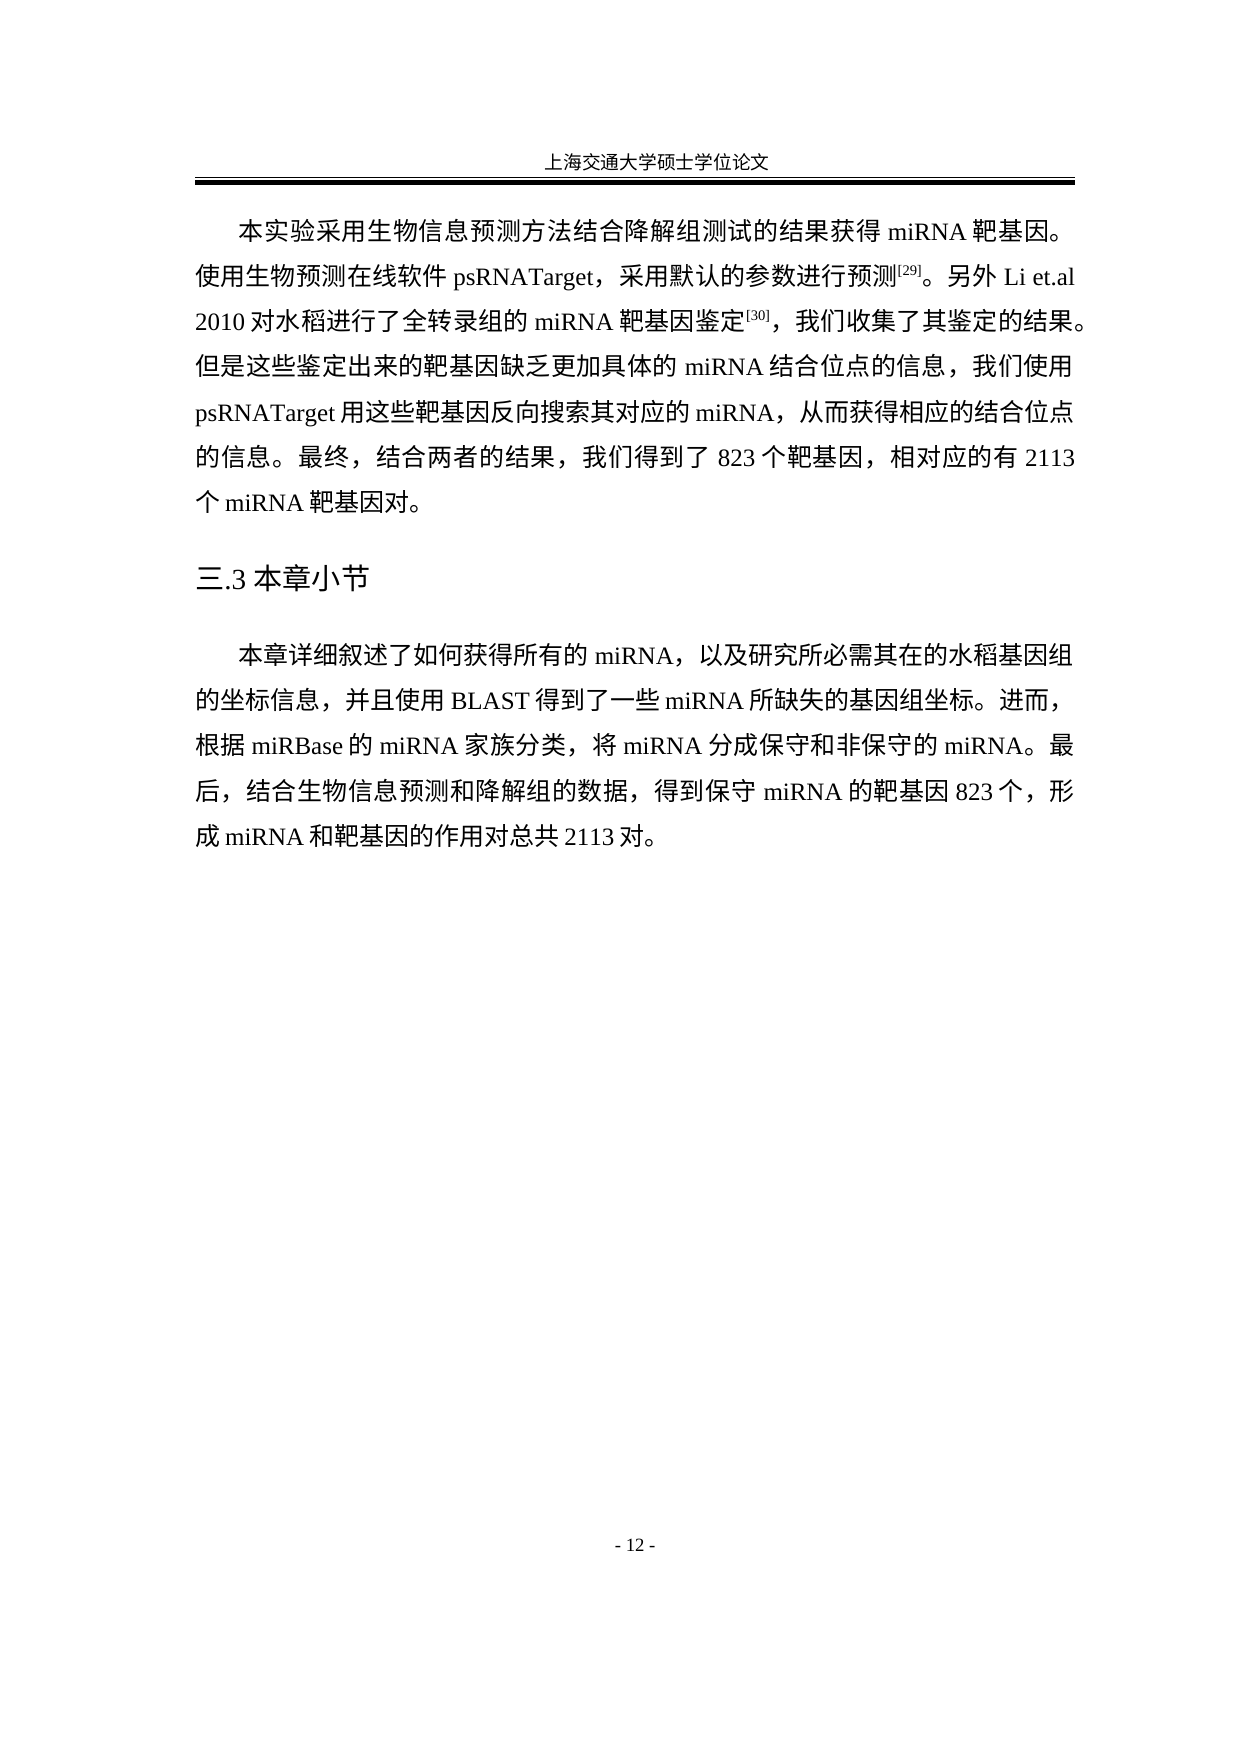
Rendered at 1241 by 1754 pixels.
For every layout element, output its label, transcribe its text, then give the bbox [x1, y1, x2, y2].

subtitle 本章小节 [195, 555, 1075, 597]
text 本章详细叙述了如何获得所有的miRNA，以及研究所必需其在的水稻基因组的坐标信息，并且使用BLAST得到了一些miRNA所缺失的基因组坐标。进而，根据miRBase的miRNA家族分类，将miRNA分成保守和非保守的miRNA。最后，结合生物信息预测和降解组的数据，得到保守miRNA的靶基因823个，形成miRNA和靶基因的作用对总共2113对。 [195, 635, 1075, 853]
text 本实验采用生物信息预测方法结合降解组测试的结果获得miRNA靶基因。使用生物预测在线软件psRNATarget，采用默认的参数进行预测[]。另外 Li et.al 2010对水稻进行了全转录组的miRNA靶基因鉴定[]，我们收集了其鉴定的结果。但是这些鉴定出来的靶基因缺乏更加具体的miRNA结合位点的信息，我们使用psRNATarget用这些靶基因反向搜索其对应的miRNA，从而获得相应的结合位点的信息。最终，结合两者的结果，我们得到了823个靶基因，相对应的有2113个miRNA靶基因对。 [195, 211, 1075, 519]
